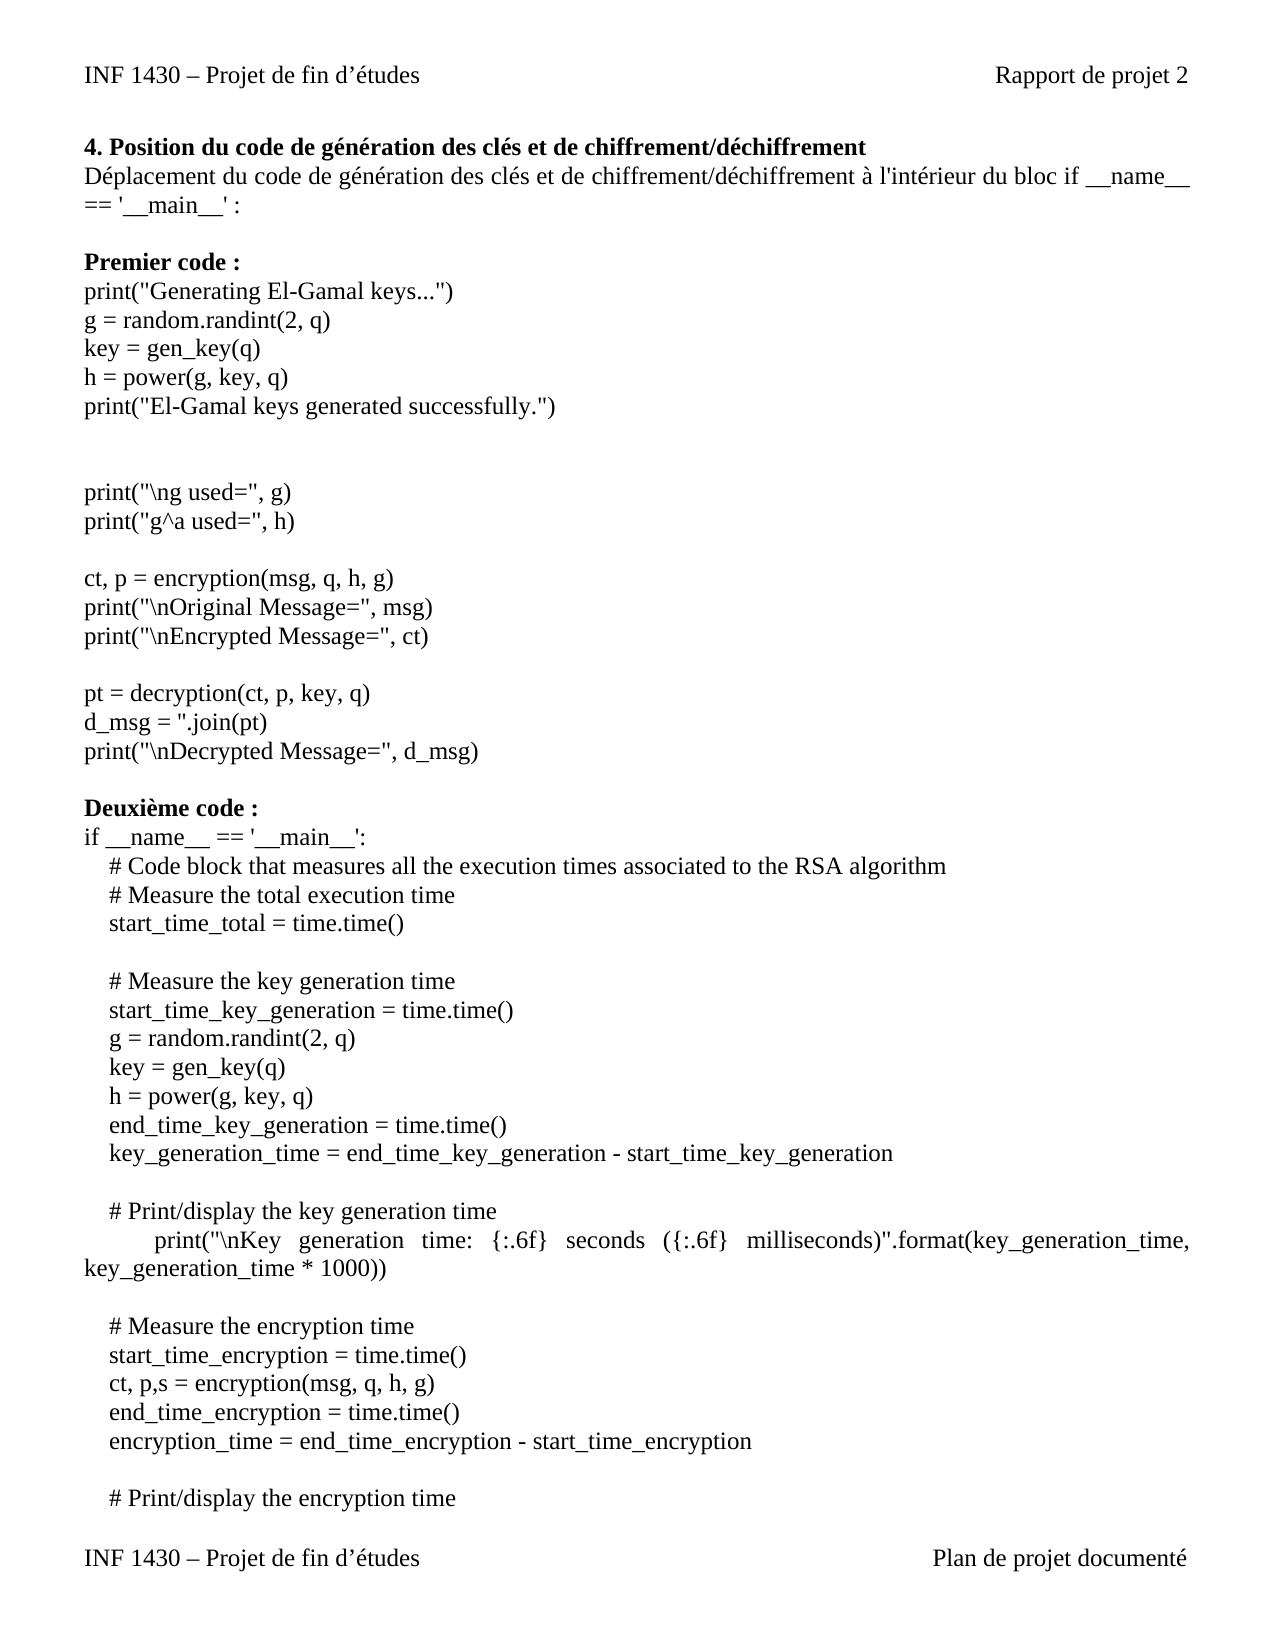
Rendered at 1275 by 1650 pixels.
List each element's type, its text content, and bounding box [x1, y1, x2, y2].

text Premier code : [84, 247, 1191, 276]
text g = random.randint(2, q) [84, 1023, 1191, 1052]
text pt = decryption(ct, p, key, q) [84, 678, 1191, 707]
text print("Generating El-Gamal keys...") [84, 276, 1191, 305]
text h = power(g, key, q) [84, 362, 1191, 391]
text # Print/display the encryption time [84, 1483, 1191, 1512]
text start_time_total = time.time() [84, 908, 1191, 937]
text start_time_encryption = time.time() [84, 1340, 1191, 1368]
text if __name__ == '__main__': [84, 822, 1191, 851]
text ct, p = encryption(msg, q, h, g) [84, 563, 1191, 592]
text d_msg = ''.join(pt) [84, 707, 1191, 736]
text h = power(g, key, q) [84, 1081, 1191, 1110]
text # Code block that measures all the execution times associated to the RSA algorithm [84, 851, 1191, 880]
text Déplacement du code de génération des clés et de chiffrement/déchiffrement à l'intérieur du bloc if __name__ == '__main__' : [84, 161, 1191, 218]
text # Measure the encryption time [84, 1311, 1191, 1340]
text 4. Position du code de génération des clés et de chiffrement/déchiffrement [84, 132, 1191, 161]
text # Print/display the key generation time [84, 1196, 1191, 1225]
text print("\nKey generation time: {:.6f} seconds ({:.6f} milliseconds)".format(key_generation_time, key_generation_time * 1000)) [84, 1225, 1191, 1282]
text print("\nEncrypted Message=", ct) [84, 621, 1191, 650]
text print("El-Gamal keys generated successfully.") [84, 391, 1191, 420]
text encryption_time = end_time_encryption - start_time_encryption [84, 1426, 1191, 1455]
text print("\ng used=", g) [84, 477, 1191, 506]
text print("\nDecrypted Message=", d_msg) [84, 736, 1191, 765]
text print("g^a used=", h) [84, 506, 1191, 535]
text end_time_key_generation = time.time() [84, 1110, 1191, 1138]
text # Measure the key generation time [84, 966, 1191, 995]
text key = gen_key(q) [84, 333, 1191, 362]
text key = gen_key(q) [84, 1052, 1191, 1081]
text Deuxième code : [84, 793, 1191, 822]
text key_generation_time = end_time_key_generation - start_time_key_generation [84, 1138, 1191, 1167]
text start_time_key_generation = time.time() [84, 995, 1191, 1023]
text # Measure the total execution time [84, 880, 1191, 908]
text g = random.randint(2, q) [84, 305, 1191, 333]
text ct, p,s = encryption(msg, q, h, g) [84, 1368, 1191, 1397]
text print("\nOriginal Message=", msg) [84, 592, 1191, 621]
text end_time_encryption = time.time() [84, 1397, 1191, 1426]
